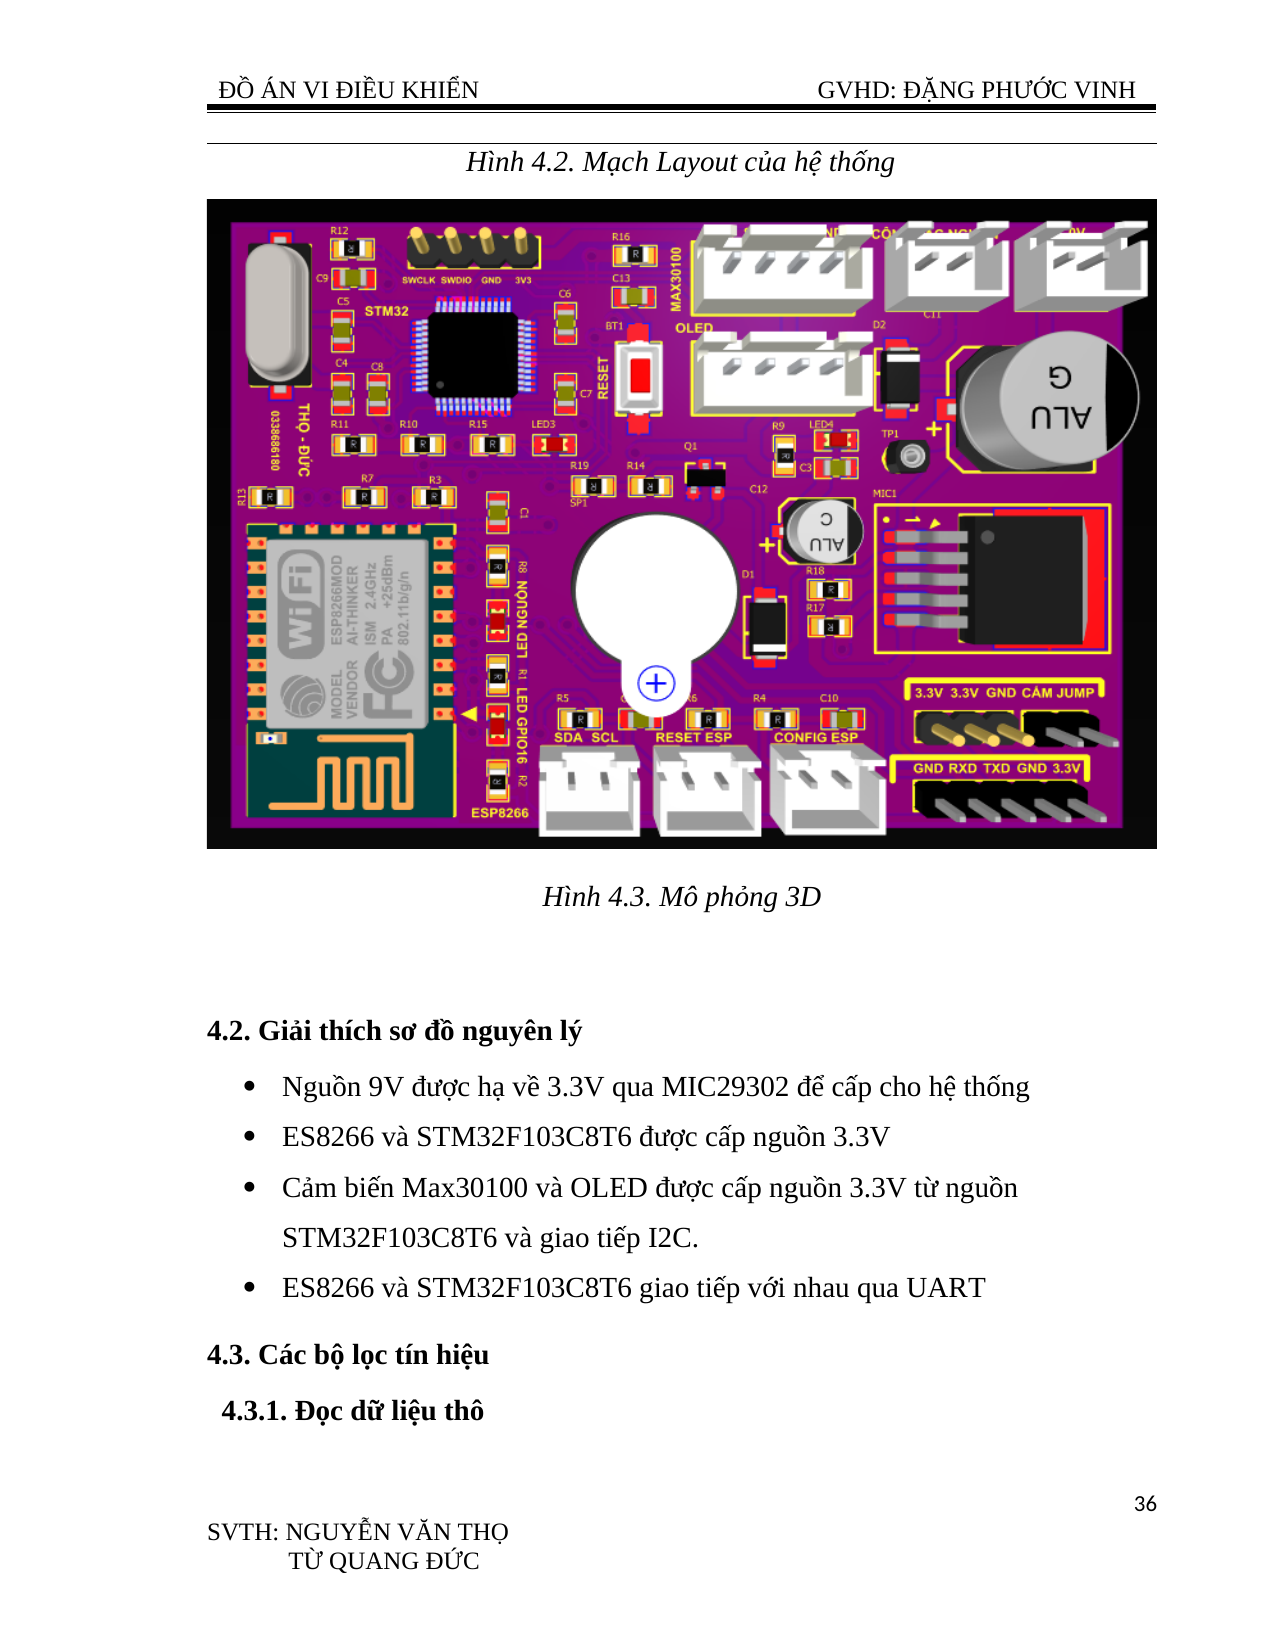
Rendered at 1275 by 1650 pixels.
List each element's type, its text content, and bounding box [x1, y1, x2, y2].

list Cảm biến Max30100 và OLED được cấp nguồn 3.3V từ nguồn STM32F103C8T6 và giao tiếp I2C. [244, 1170, 1157, 1254]
text 4.3. Các bộ lọc tín hiệu [207, 1337, 1157, 1371]
text 4.2. Giải thích sơ đồ nguyên lý [207, 1013, 1157, 1046]
text Hình 4.3. Mô phỏng 3D [207, 879, 1157, 912]
list Nguồn 9V được hạ về 3.3V qua MIC29302 để cấp cho hệ thống [244, 1069, 1157, 1102]
picture [206, 199, 1157, 849]
list ES8266 và STM32F103C8T6 giao tiếp với nhau qua UART [244, 1270, 1157, 1304]
text 4.3.1. Đọc dữ liệu thô [207, 1393, 1157, 1427]
text Hình 4.2. Mạch Layout của hệ thống [207, 144, 1157, 178]
list ES8266 và STM32F103C8T6 được cấp nguồn 3.3V [244, 1119, 1157, 1153]
